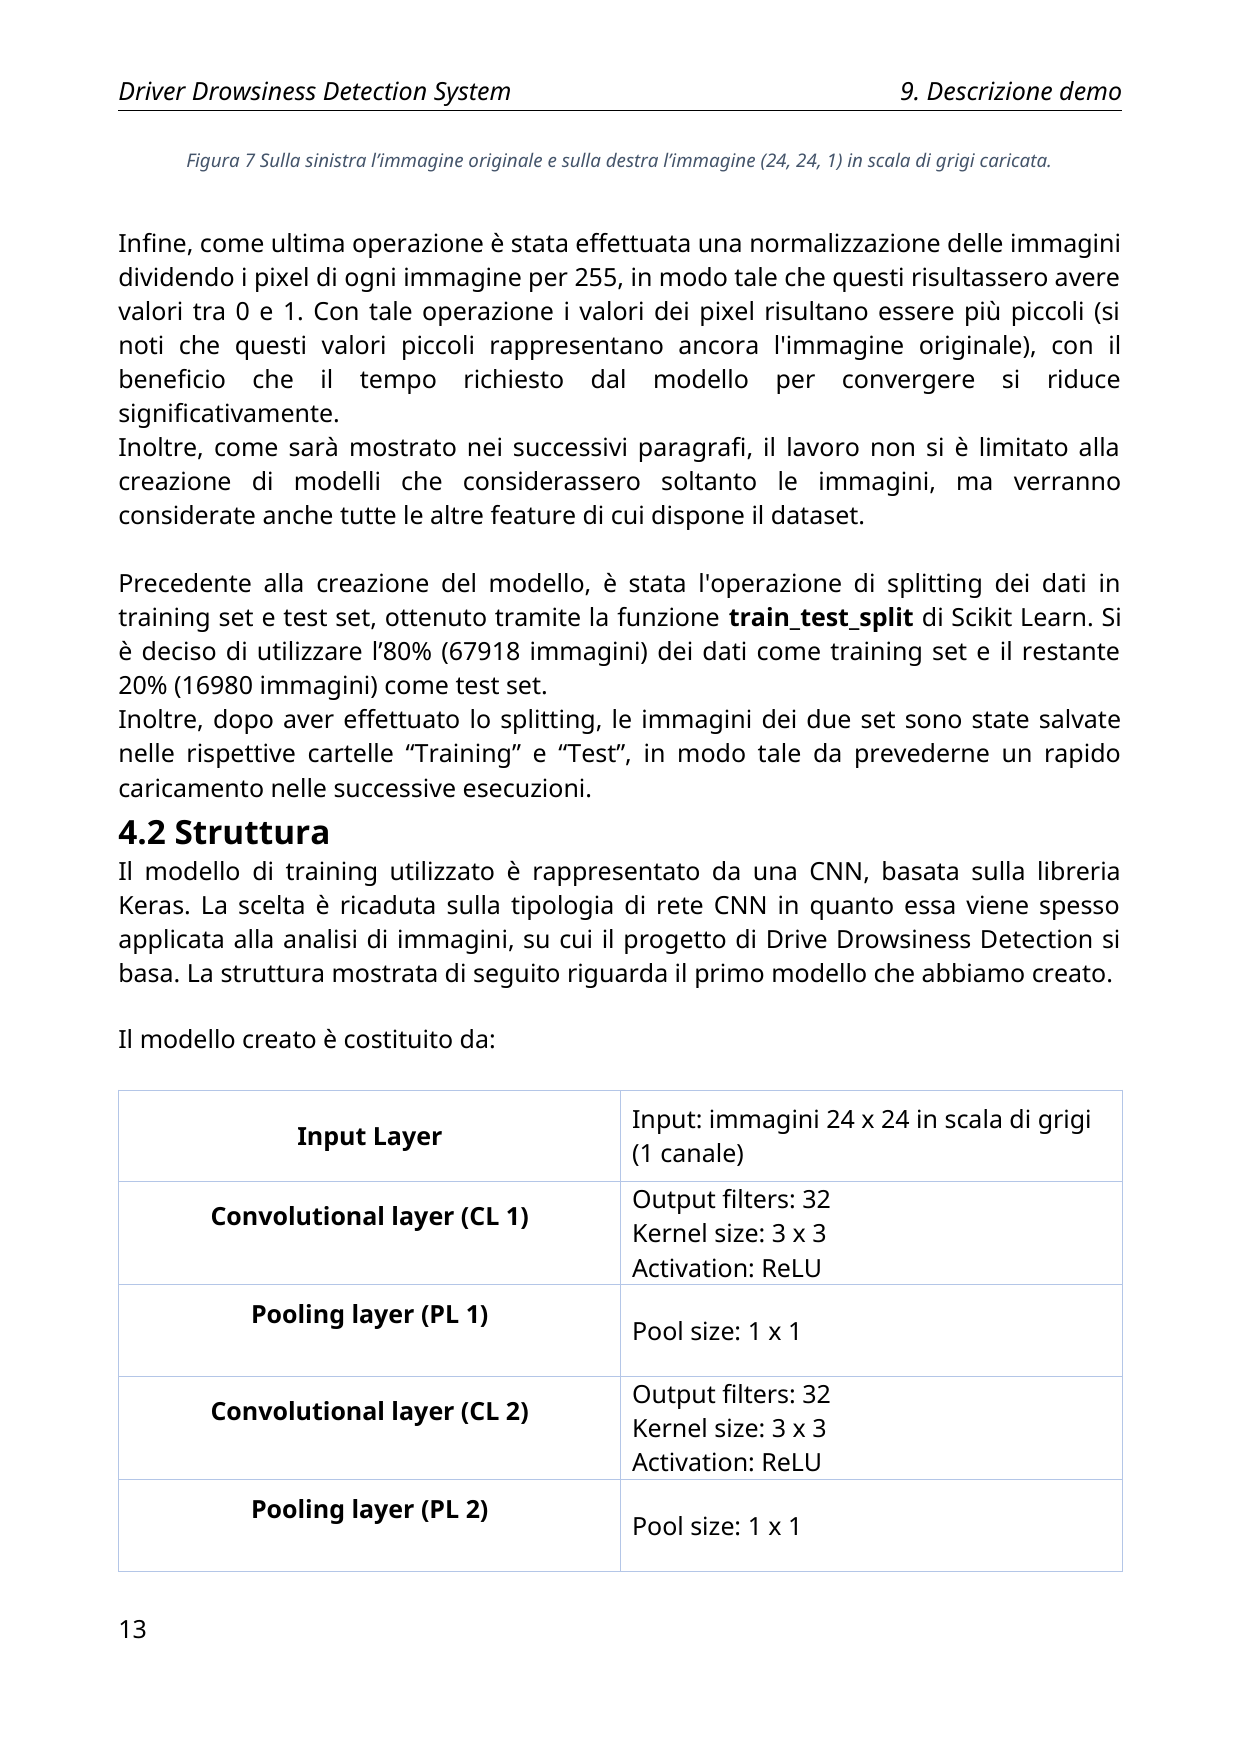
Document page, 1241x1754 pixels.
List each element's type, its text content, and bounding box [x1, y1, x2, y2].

text Infine, come ultima operazione è stata effettuata una normalizzazione delle immagini dividendo i pixel di ogni immagine per 255, in modo tale che questi risultassero avere valori tra 0 e 1. Con tale operazione i valori dei pixel risultano essere più piccoli (si noti che questi valori piccoli rappresentano ancora l'immagine originale), con il beneficio che il tempo richiesto dal modello per convergere si riduce significativamente. [118, 225, 1122, 429]
table_cell Pooling layer (PL 1) [119, 1285, 620, 1376]
text Inoltre, dopo aver effettuato lo splitting, le immagini dei due set sono state salvate nelle rispettive cartelle “Training” e “Test”, in modo tale da prevederne un rapido caricamento nelle successive esecuzioni. [118, 702, 1122, 804]
table_header Input: immagini 24 x 24 in scala di grigi (1 canale) [621, 1091, 1122, 1181]
text Il modello di training utilizzato è rappresentato da una CNN, basata sulla libreria Keras. La scelta è ricaduta sulla tipologia di rete CNN in quanto essa viene spesso applicata alla analisi di immagini, su cui il progetto di Drive Drowsiness Detection si basa. La struttura mostrata di seguito riguarda il primo modello che abbiamo creato. [118, 854, 1122, 990]
table_cell Output filters: 32 Kernel size: 3 x 3 Activation: ReLU [621, 1182, 1122, 1284]
table_cell Pooling layer (PL 2) [119, 1480, 620, 1571]
subtitle 4.2 Struttura [118, 808, 1122, 854]
text Il modello creato è costituito da: [118, 1021, 1122, 1055]
table_header Input Layer [119, 1091, 620, 1181]
table_cell Convolutional layer (CL 1) [119, 1182, 620, 1284]
table_cell Pool size: 1 x 1 [621, 1285, 1122, 1376]
table_cell Convolutional layer (CL 2) [119, 1377, 620, 1479]
table_cell Output filters: 32 Kernel size: 3 x 3 Activation: ReLU [621, 1377, 1122, 1479]
text Precedente alla creazione del modello, è stata l'operazione di splitting dei dati in training set e test set, ottenuto tramite la funzione train_test_split di Scikit Learn. Si è deciso di utilizzare l’80% (67918 immagini) dei dati come training set e il restante 20% (16980 immagini) come test set. [118, 566, 1122, 702]
text Inoltre, come sarà mostrato nei successivi paragrafi, il lavoro non si è limitato alla creazione di modelli che considerassero soltanto le immagini, ma verranno considerate anche tutte le altre feature di cui dispone il dataset. [118, 429, 1122, 532]
table_cell Pool size: 1 x 1 [621, 1480, 1122, 1571]
